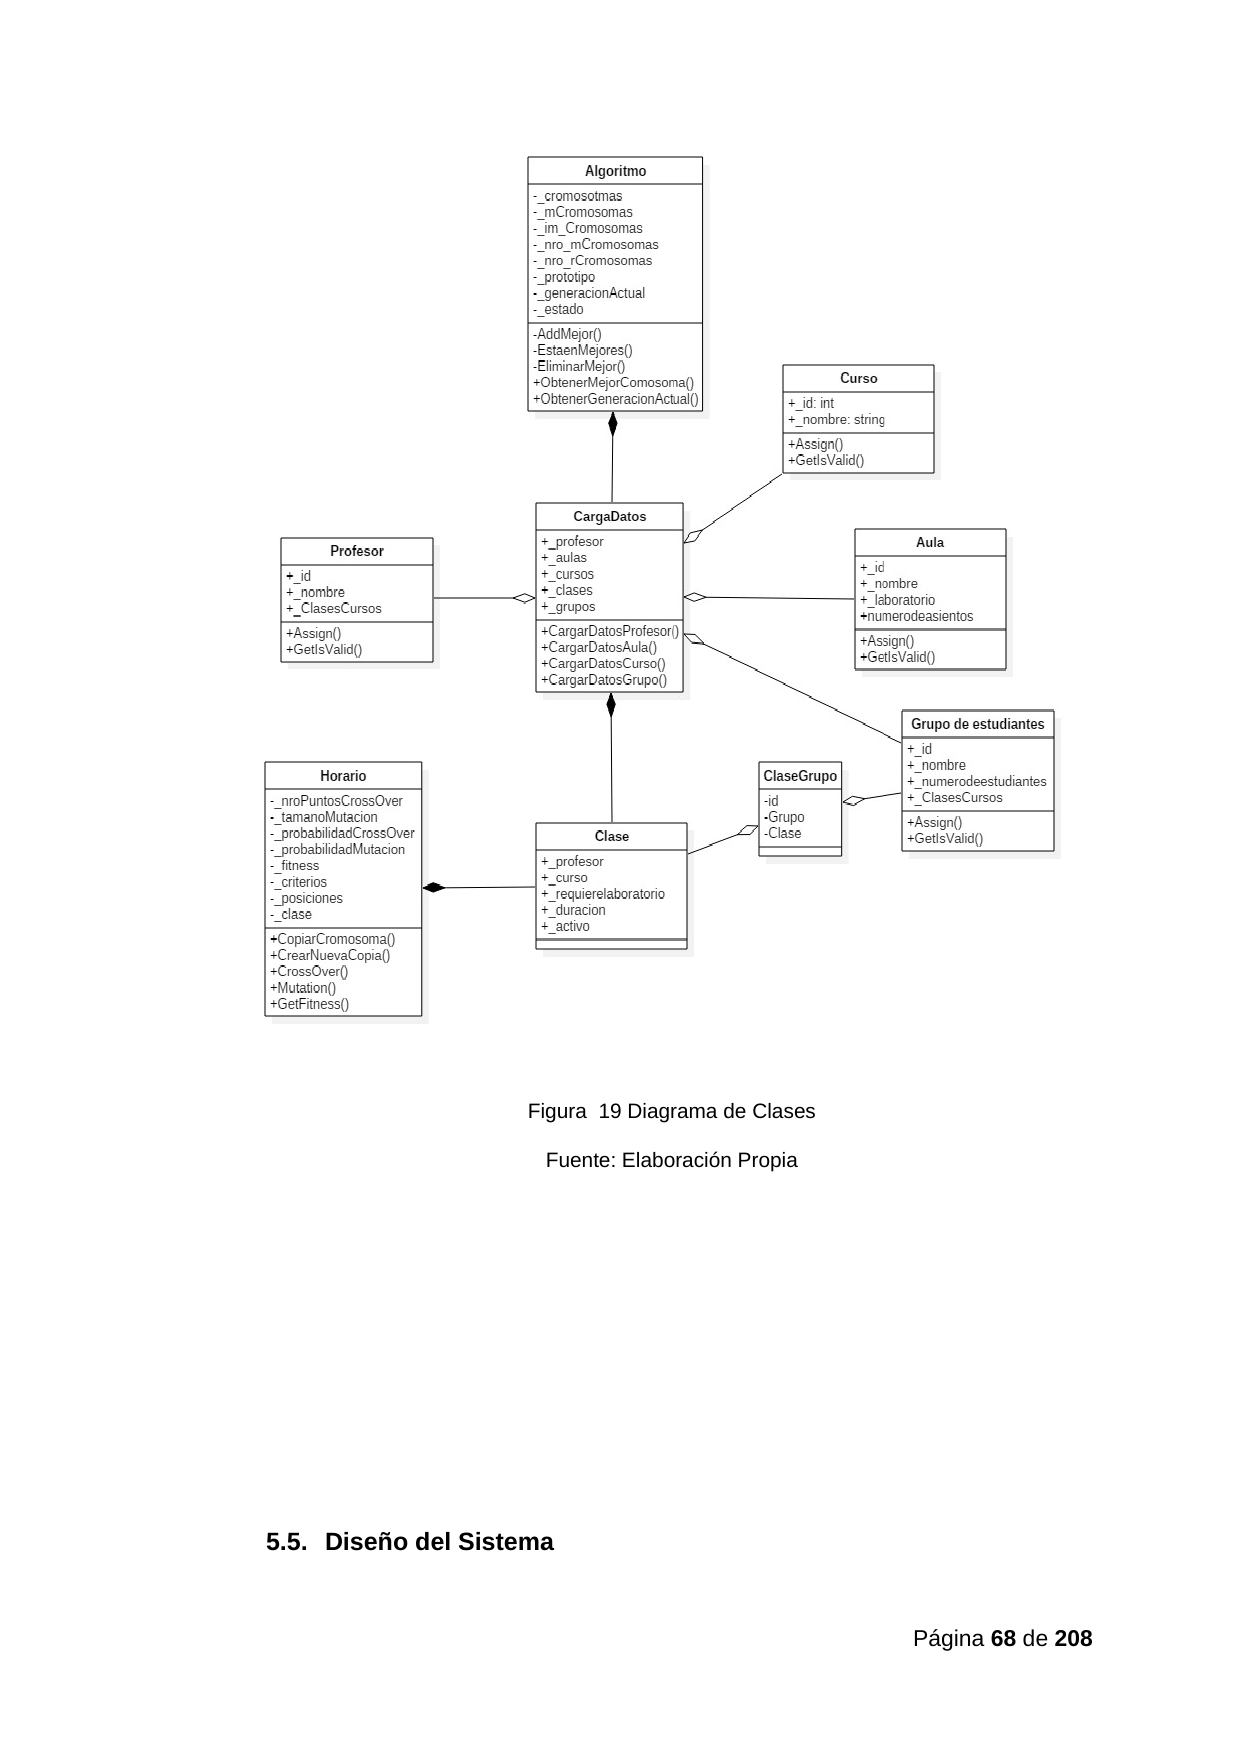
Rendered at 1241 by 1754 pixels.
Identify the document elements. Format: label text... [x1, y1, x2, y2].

text Diseño del Sistema [266, 1527, 1092, 1556]
text Fuente: Elaboración Propia [177, 1148, 1092, 1215]
picture [255, 147, 1093, 1060]
